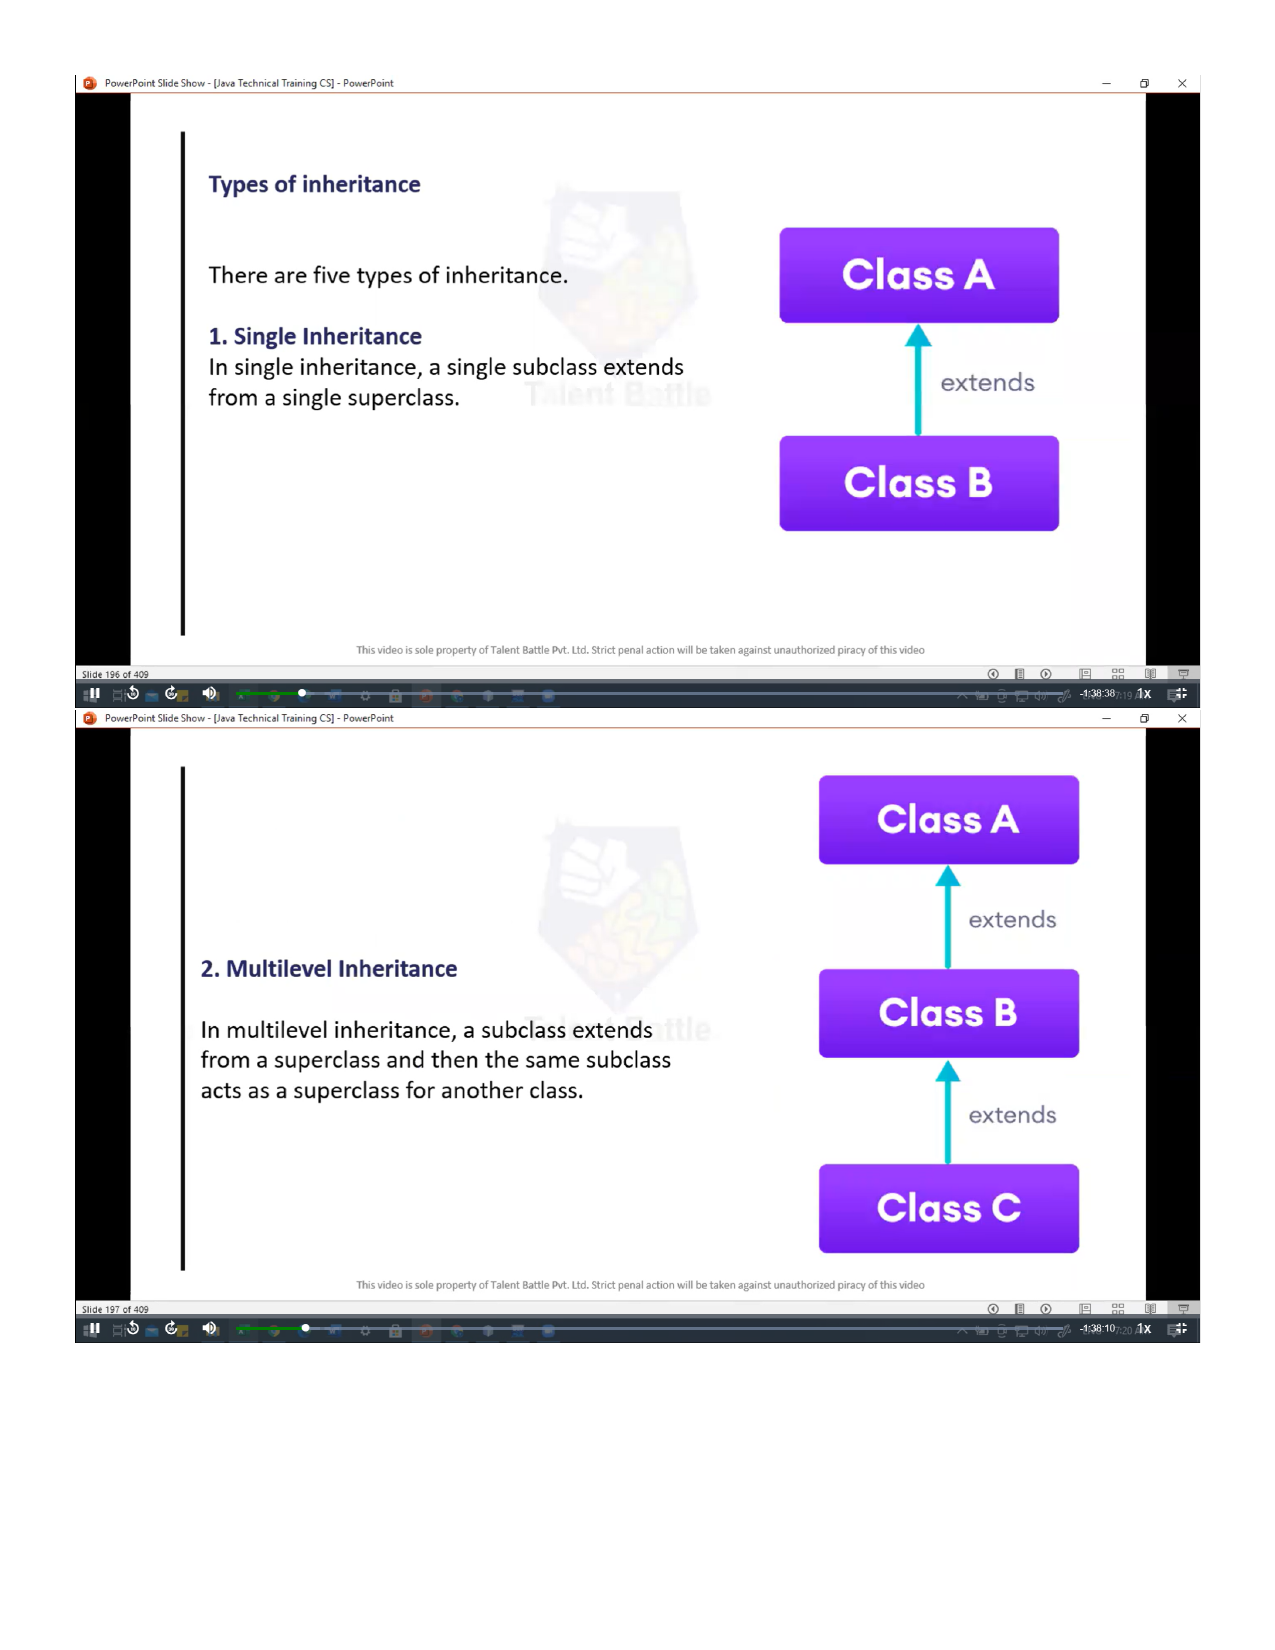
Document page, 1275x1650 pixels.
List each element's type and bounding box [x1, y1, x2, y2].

picture [75, 75, 1200, 708]
picture [75, 710, 1200, 1343]
